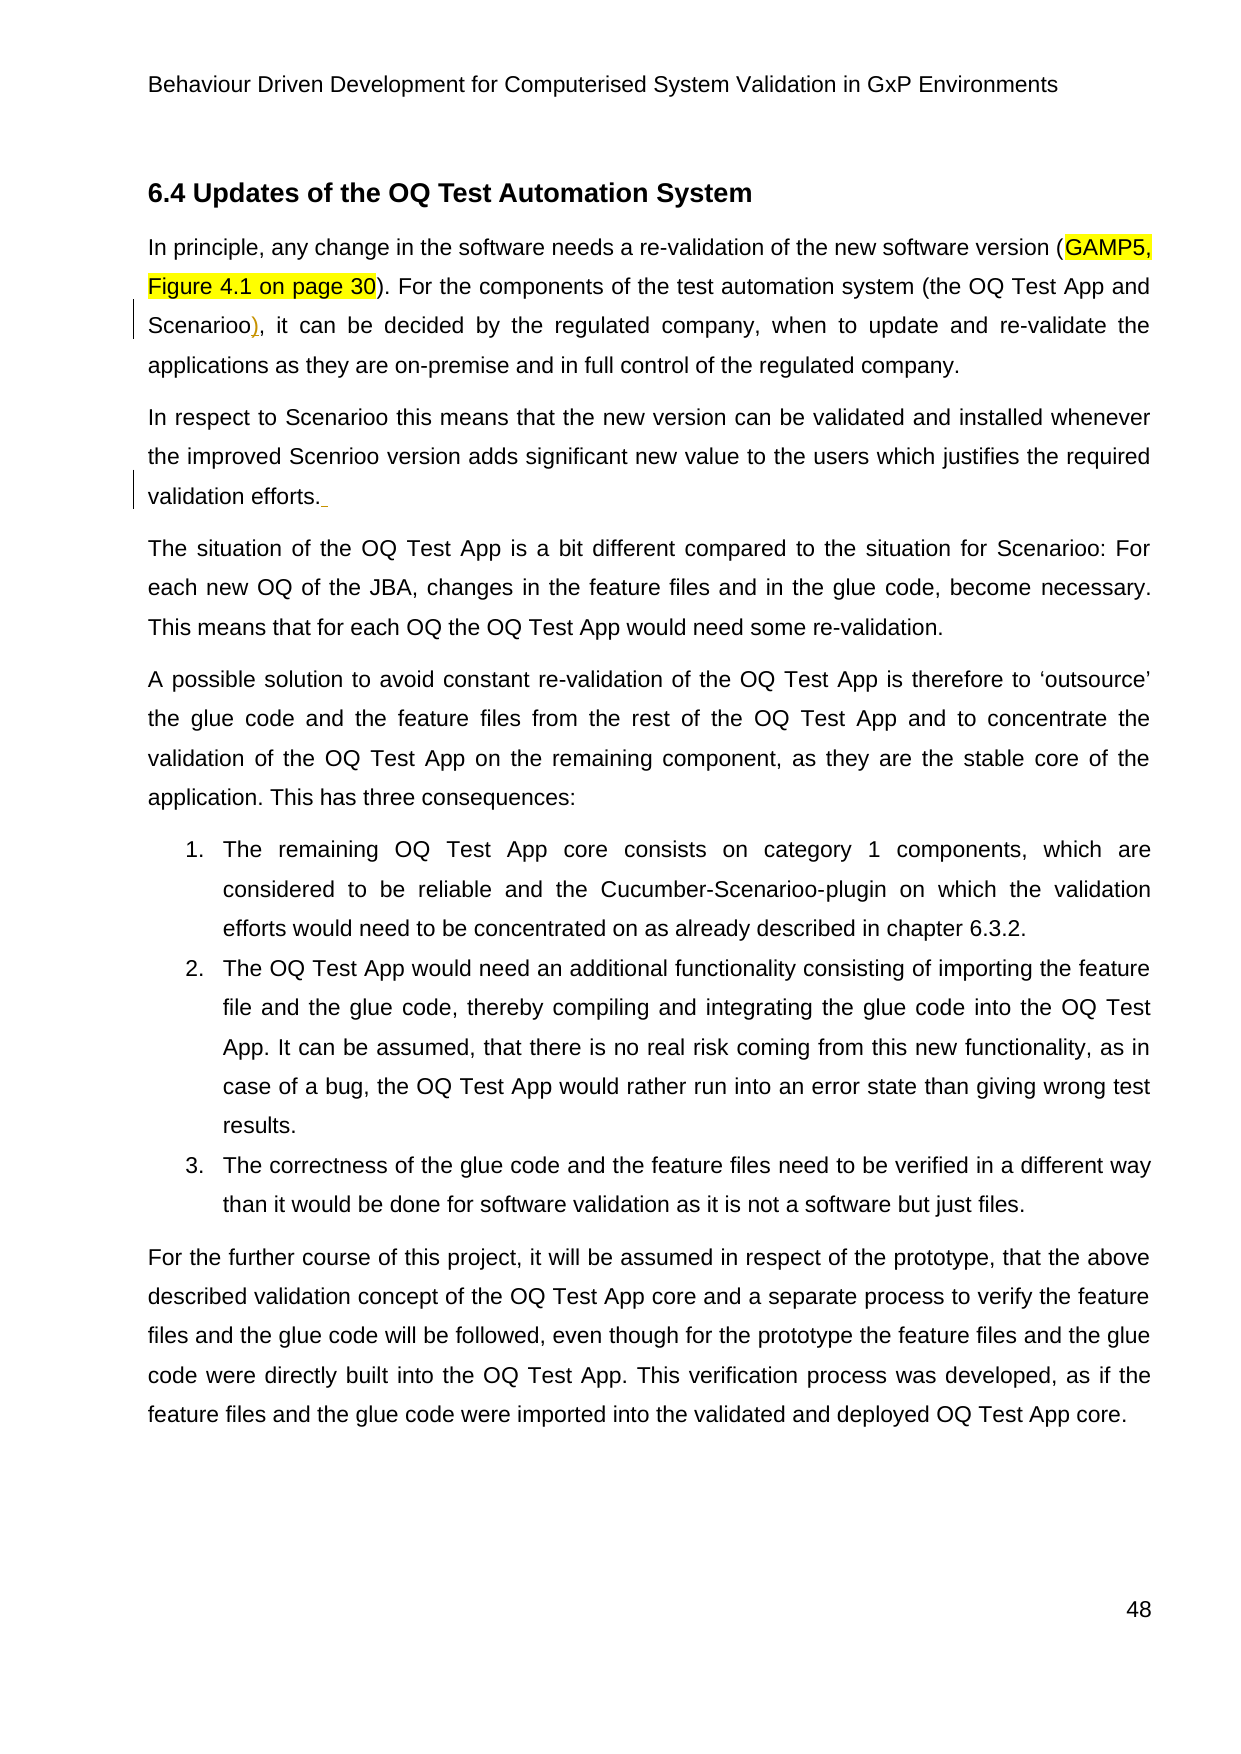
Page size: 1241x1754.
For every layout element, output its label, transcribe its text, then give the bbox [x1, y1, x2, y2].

list The OQ Test App would need an additional functionality consisting of importing the feature file and the glue code, thereby compiling and integrating the glue code into the OQ Test App. It can be assumed, that there is no real risk coming from this new functionality, as in case of a bug, the OQ Test App would rather run into an error state than giving wrong test results. [185, 954, 1152, 1139]
subtitle Updates of the OQ Test Automation System [148, 177, 1152, 208]
text In principle, any change in the software needs a re-validation of the new software version (GAMP5, Figure 4.1 on page 30). For the components of the test automation system (the OQ Test App and Scenarioo, it can be decided by the regulated company, when to update and re-validate the applications as they are on-premise and in full control of the regulated company. [148, 233, 1152, 378]
text For the further course of this project, it will be assumed in respect of the prototype, that the above described validation concept of the OQ Test App core and a separate process to verify the feature files and the glue code will be followed, even though for the prototype the feature files and the glue code were directly built into the OQ Test App. This verification process was developed, as if the feature files and the glue code were imported into the validated and deployed OQ Test App core. [148, 1243, 1152, 1428]
list The remaining OQ Test App core consists on category 1 components, which are considered to be reliable and the Cucumber-Scenarioo-plugin on which the validation efforts would need to be concentrated on as already described in chapter 6.3.2. [185, 836, 1152, 941]
text The situation of the OQ Test App is a bit different compared to the situation for Scenarioo: For each new OQ of the JBA, changes in the feature files and in the glue code, become necessary. This means that for each OQ the OQ Test App would need some re-validation. [148, 535, 1152, 640]
text In respect to Scenarioo this means that the new version can be validated and installed whenever the improved Scenrioo version adds significant new value to the users which justifies the required validation efforts. [148, 404, 1152, 509]
list The correctness of the glue code and the feature files need to be verified in a different way than it would be done for software validation as it is not a software but just files. [185, 1152, 1152, 1218]
text A possible solution to avoid constant re-validation of the OQ Test App is therefore to ‘outsource’ the glue code and the feature files from the rest of the OQ Test App and to concentrate the validation of the OQ Test App on the remaining component, as they are the stable core of the application. This has three consequences: [148, 666, 1152, 811]
